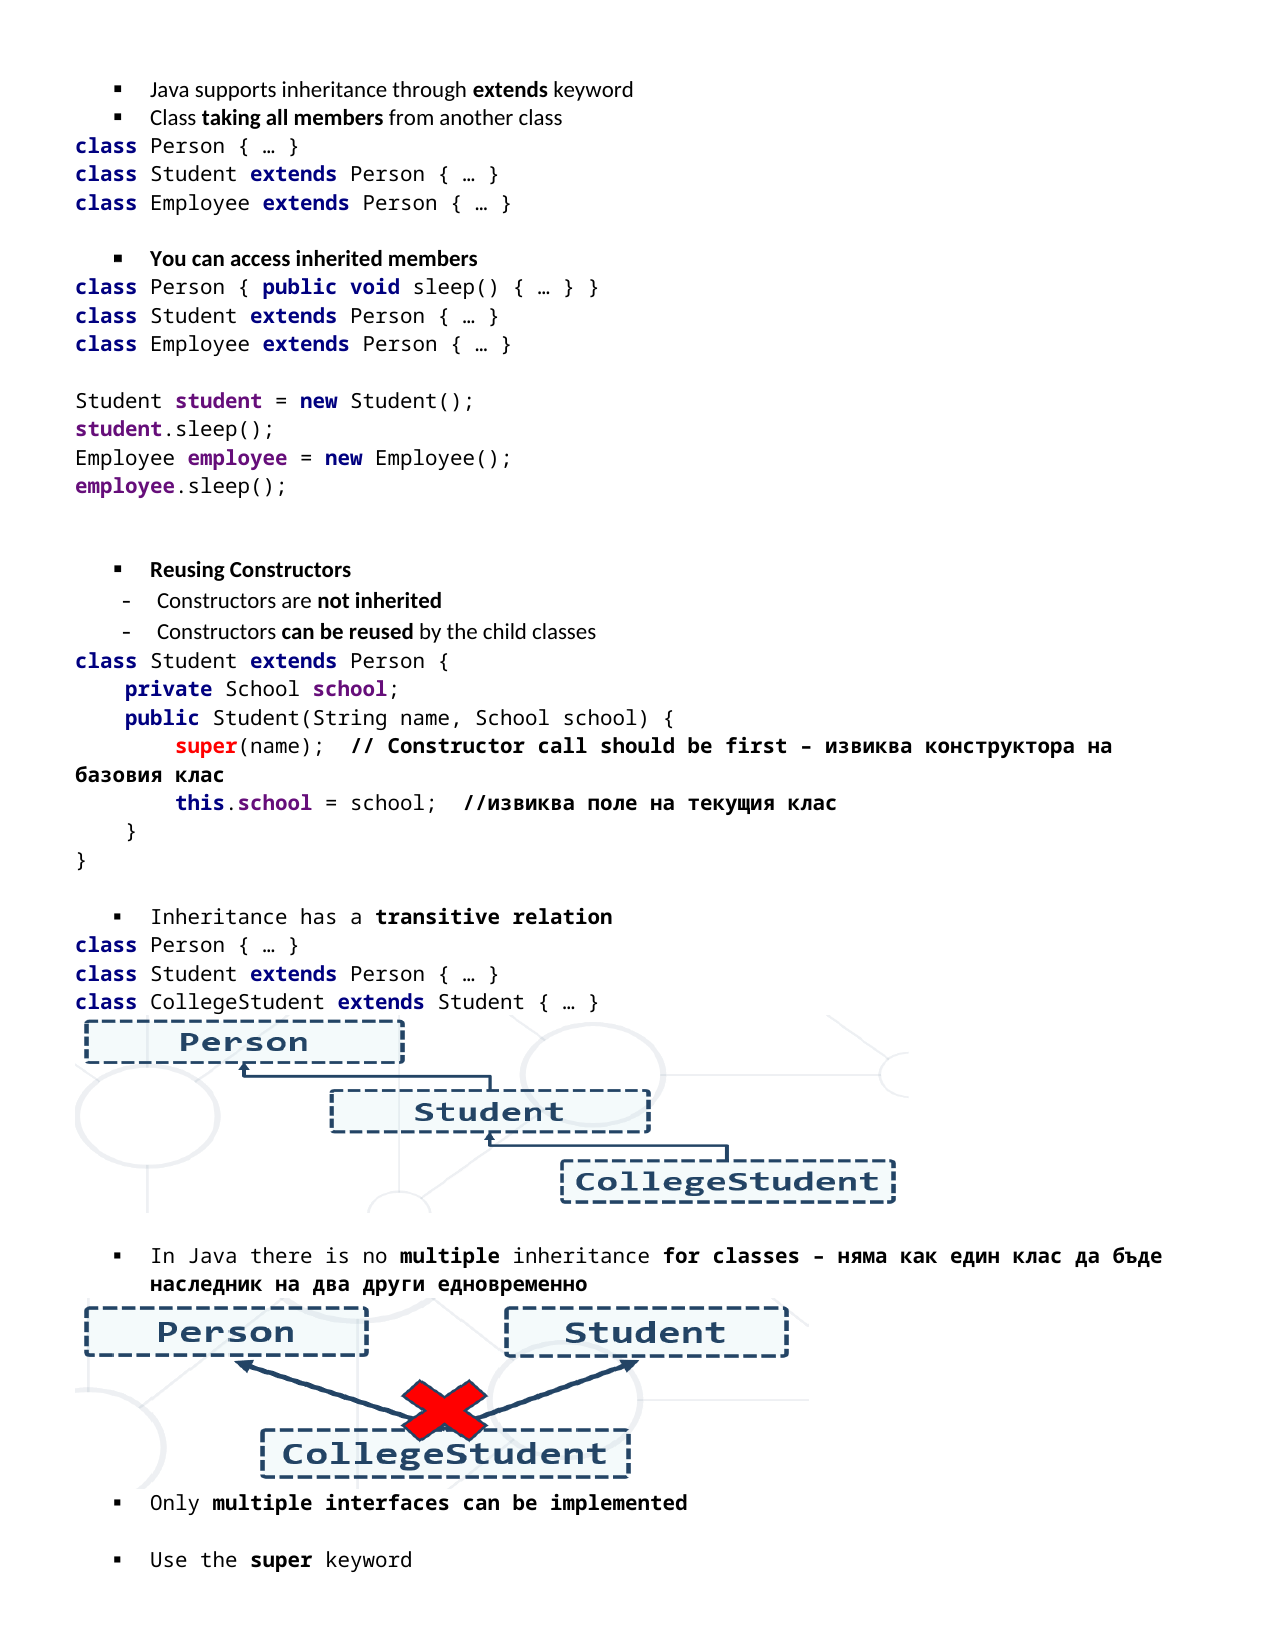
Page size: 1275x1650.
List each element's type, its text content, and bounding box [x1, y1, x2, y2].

picture [75, 1298, 809, 1489]
text class Person { public void sleep() { … } } class Student extends Person { … } class Employee extends Person { … } [75, 272, 1200, 358]
picture [75, 1015, 909, 1213]
list Only multiple interfaces can be implemented [112, 1488, 1200, 1517]
text Student student = new Student(); student.sleep(); Employee employee = new Employee(); employee.sleep(); [75, 386, 1200, 499]
list You can access inherited members [112, 244, 1200, 272]
list Java supports inheritance through extends keyword [112, 75, 1200, 103]
list Constructors are not inherited [119, 583, 1200, 615]
list Class taking all members from another class [112, 103, 1200, 131]
list Reusing Constructors [112, 556, 1200, 583]
list Inheritance has a transitive relation [112, 902, 1200, 930]
text class Person { … } class Student extends Person { … } class CollegeStudent extends Student { … } [75, 930, 1200, 1016]
text class Person { … } class Student extends Person { … } class Employee extends Person { … } [75, 131, 1200, 216]
text class Student extends Person { private School school; public Student(String name, School school) { super(name); // Constructor call should be first – извиква конструктора на базовия клас this.school = school; //извиква поле на текущия клас } } [75, 646, 1200, 873]
list Use the super keyword [112, 1545, 1200, 1574]
list In Java there is no multiple inheritance for classes – няма как един клас да бъде наследник на два други едновременно [112, 1241, 1200, 1298]
list Constructors can be reused by the child classes [119, 615, 1200, 646]
